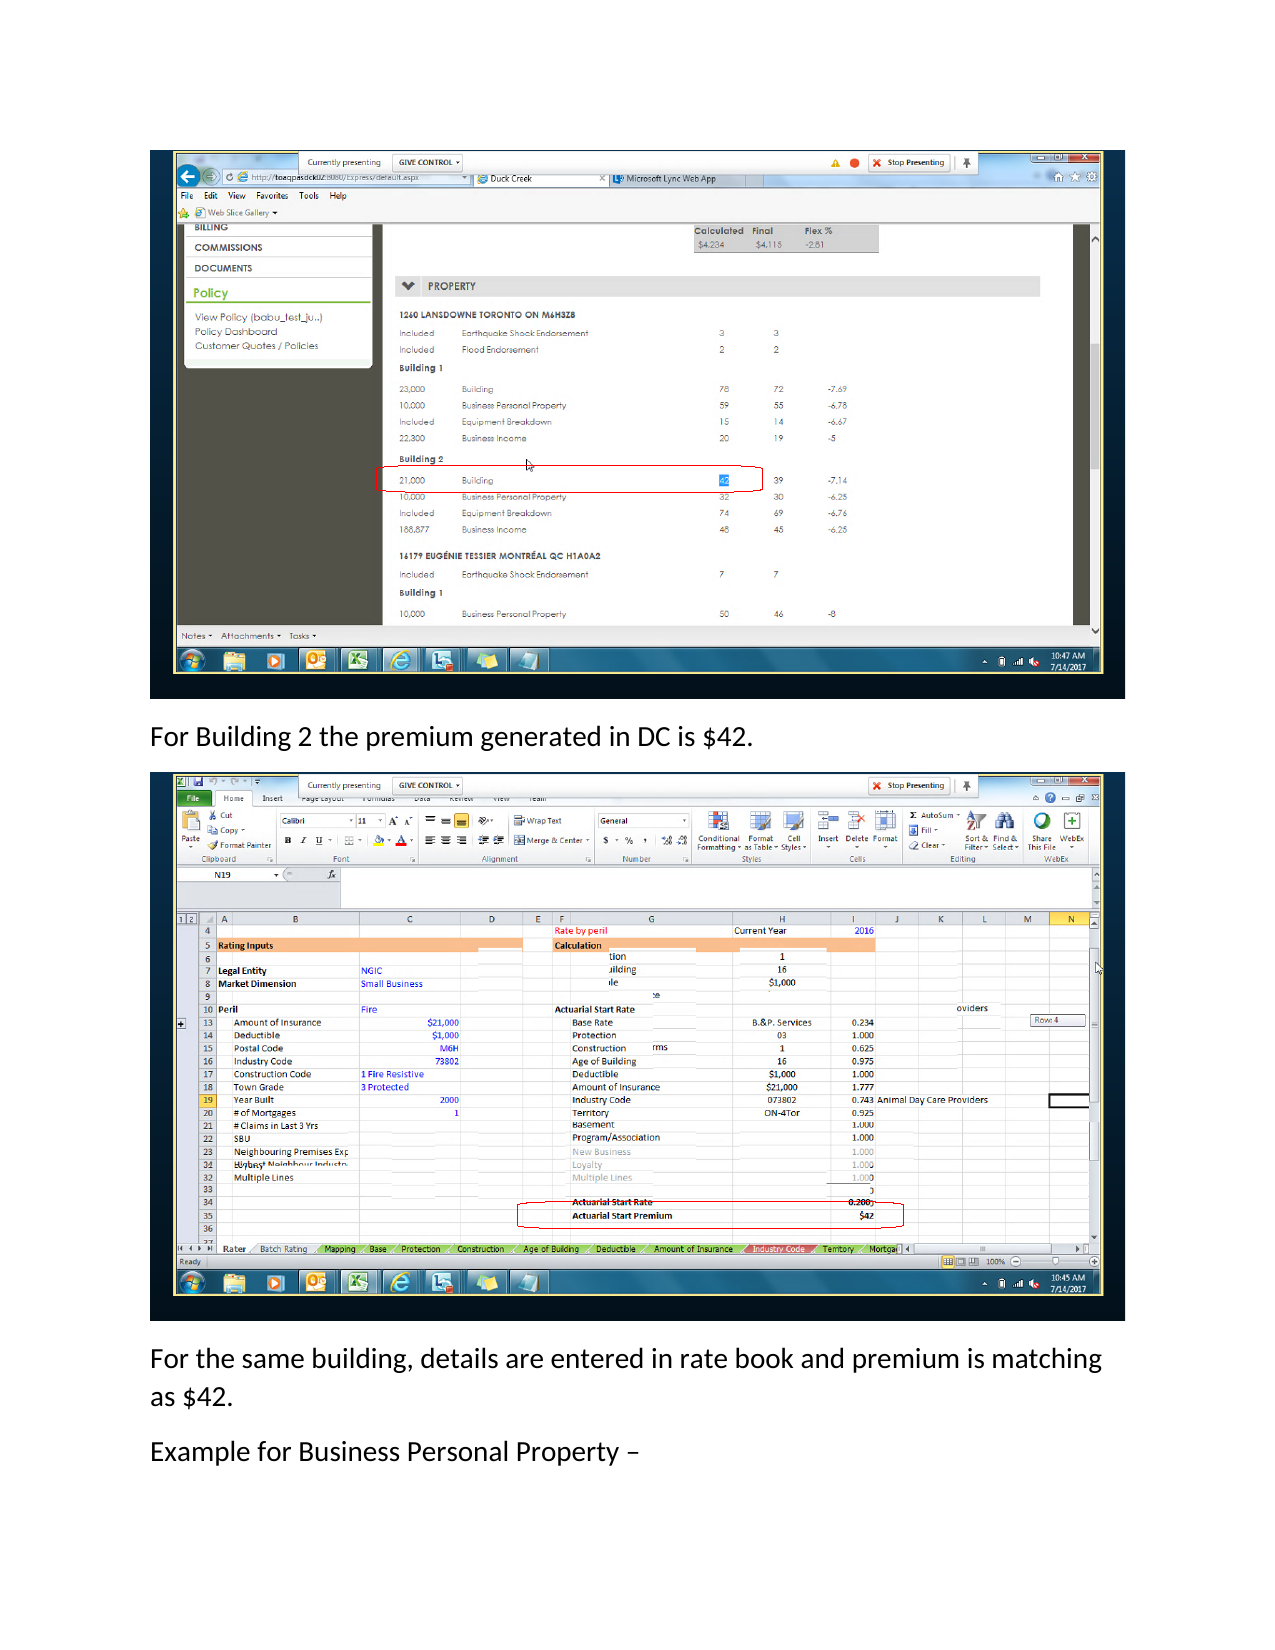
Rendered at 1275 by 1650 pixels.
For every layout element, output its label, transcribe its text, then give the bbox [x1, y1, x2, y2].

picture [150, 150, 1125, 699]
text For Building 2 the premium generated in DC is $42. [150, 718, 1125, 753]
picture [150, 772, 1125, 1321]
text For the same building, details are entered in rate book and premium is matching as $42. [150, 1340, 1125, 1414]
text Example for Business Personal Property – [150, 1433, 1125, 1469]
